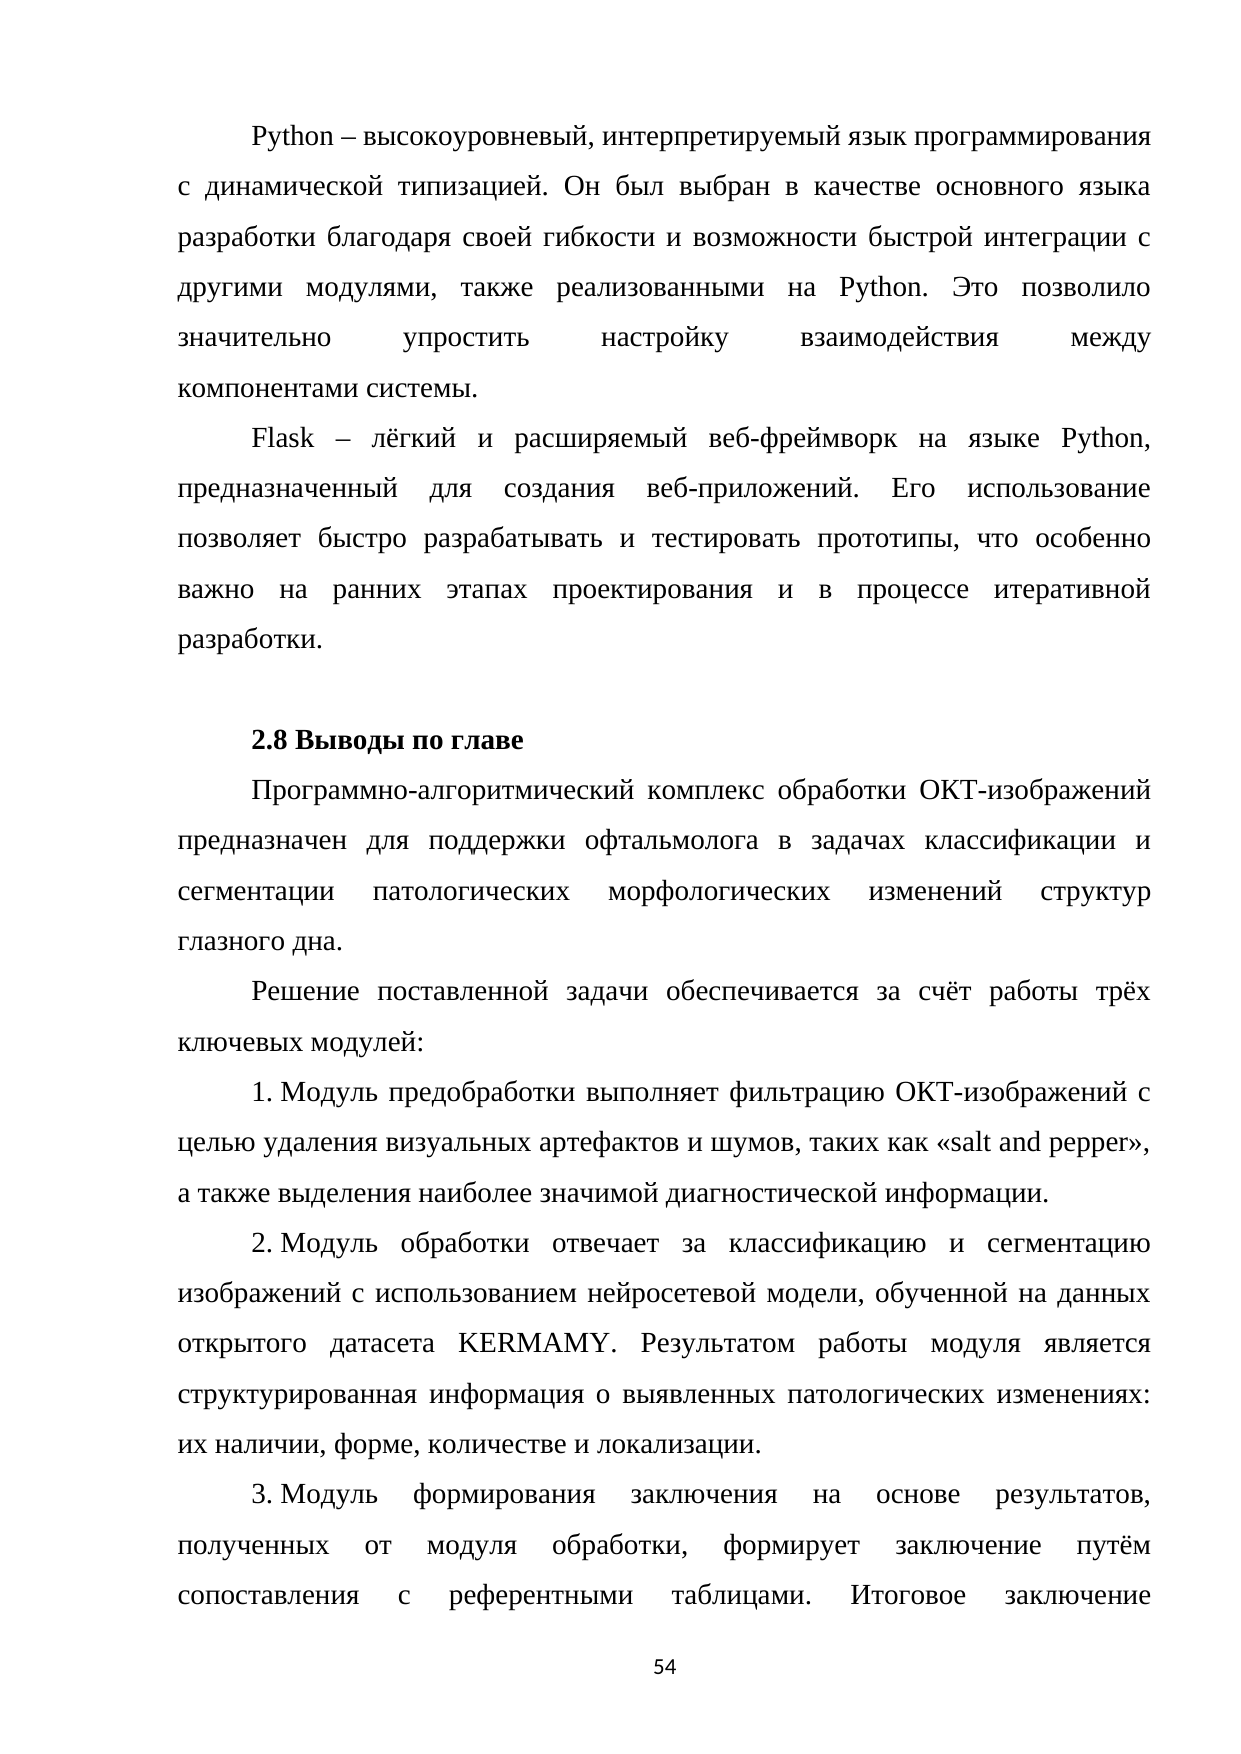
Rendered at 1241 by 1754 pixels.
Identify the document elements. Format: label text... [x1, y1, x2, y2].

list Модуль обработки отвечает за классификацию и сегментацию изображений с использованием нейросетевой модели, обученной на данных открытого датасета KERMAMY. Результатом работы модуля является структурированная информация о выявленных патологических изменениях: их наличии, форме, количестве и локализации. [177, 1225, 1152, 1460]
subtitle Выводы по главе [177, 722, 1152, 755]
text Flask – лёгкий и расширяемый веб-фреймворк на языке Python, предназначенный для создания веб-приложений. Его использование позволяет быстро разрабатывать и тестировать прототипы, что особенно важно на ранних этапах проектирования и в процессе итеративной разработки. [177, 420, 1152, 655]
text Решение поставленной задачи обеспечивается за счёт работы трёх ключевых модулей: [177, 973, 1152, 1057]
text Программно-алгоритмический комплекс обработки ОКТ-изображений предназначен для поддержки офтальмолога в задачах классификации и сегментации патологических морфологических изменений структур глазного дна. [177, 772, 1152, 957]
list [177, 1477, 1152, 1611]
text Python – высокоуровневый, интерпретируемый язык программирования с динамической типизацией. Он был выбран в качестве основного языка разработки благодаря своей гибкости и возможности быстрой интеграции с другими модулями, также реализованными на Python. Это позволило значительно упростить настройку взаимодействия между компонентами системы. [177, 118, 1152, 403]
list Модуль предобработки выполняет фильтрацию ОКТ-изображений с целью удаления визуальных артефактов и шумов, таких как «salt and pepper», а также выделения наиболее значимой диагностической информации. [177, 1074, 1152, 1208]
